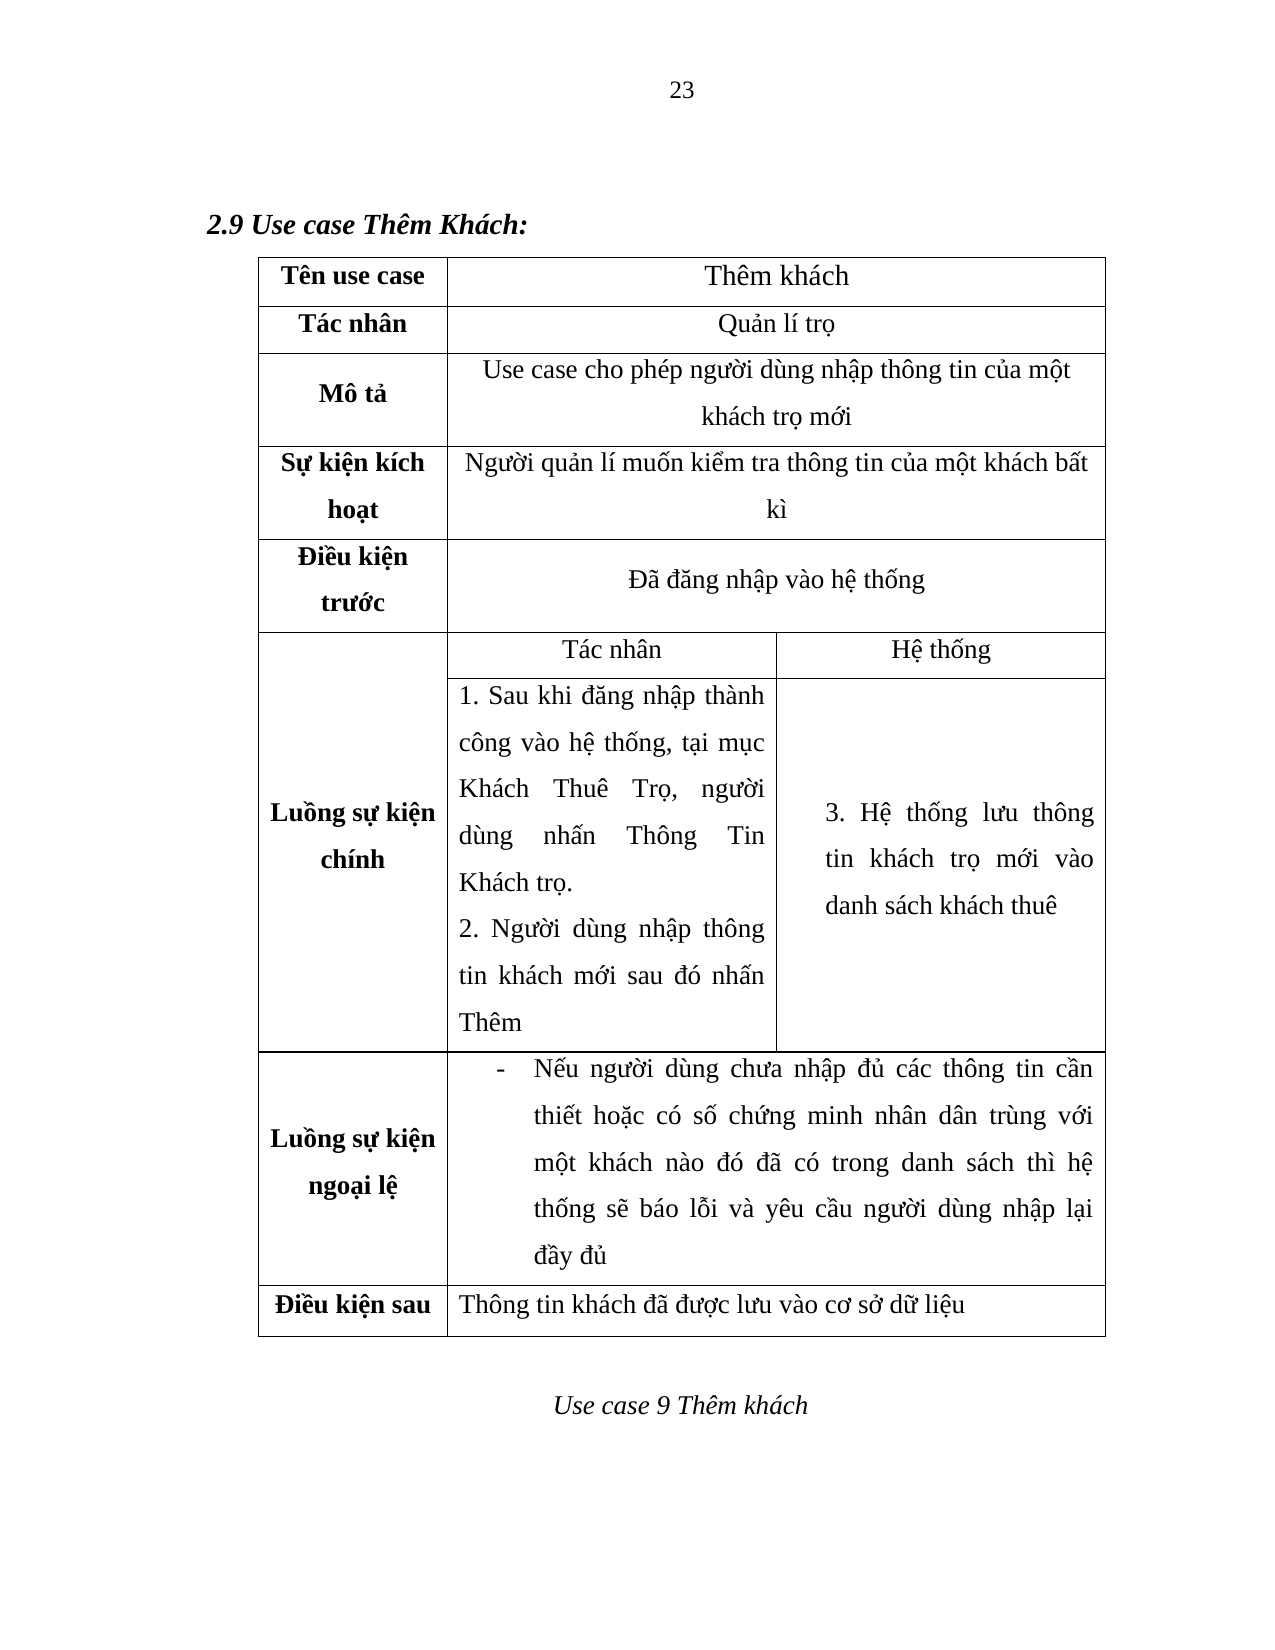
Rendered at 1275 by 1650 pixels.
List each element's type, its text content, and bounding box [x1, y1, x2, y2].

text Use case 9 Thêm khách [207, 1389, 1157, 1420]
table_cell Điều kiện sau [259, 1286, 447, 1336]
table_cell Tác nhân [259, 307, 447, 352]
table_cell Thông tin khách đã được lưu vào cơ sở dữ liệu [448, 1286, 1105, 1336]
table_cell 1. Sau khi đăng nhập thành công vào hệ thống, tại mục Khách Thuê Trọ, người dùng nhấn Thông Tin Khách trọ. 2. Người dùng nhập thông tin khách mới sau đó nhấn Thêm [448, 679, 776, 1051]
table_cell Điều kiện trước [259, 540, 447, 632]
table_cell Mô tả [259, 354, 447, 446]
table_cell Sự kiện kích hoạt [259, 447, 447, 539]
text 2.9 Use case Thêm Khách: [207, 207, 1157, 240]
table_cell Quản lí trọ [448, 307, 1105, 352]
table_cell Đã đăng nhập vào hệ thống [448, 540, 1105, 632]
table_header Tên use case [259, 258, 447, 306]
table_cell Người quản lí muốn kiểm tra thông tin của một khách bất kì [448, 447, 1105, 539]
table_cell Hệ thống [777, 633, 1105, 678]
table_cell 3. Hệ thống lưu thông tin khách trọ mới vào danh sách khách thuê [777, 679, 1105, 1051]
table_cell Use case cho phép người dùng nhập thông tin của một khách trọ mới [448, 354, 1105, 446]
table_cell Nếu người dùng chưa nhập đủ các thông tin cần thiết hoặc có số chứng minh nhân dân trùng với một khách nào đó đã có trong danh sách thì hệ thống sẽ báo lỗi và yêu cầu người dùng nhập lại đầy đủ [448, 1053, 1105, 1284]
table_header Thêm khách [448, 258, 1105, 306]
table_cell Luồng sự kiện chính [259, 633, 447, 1051]
table_cell Tác nhân [448, 633, 776, 678]
table_cell Luồng sự kiện ngoại lệ [259, 1053, 447, 1284]
